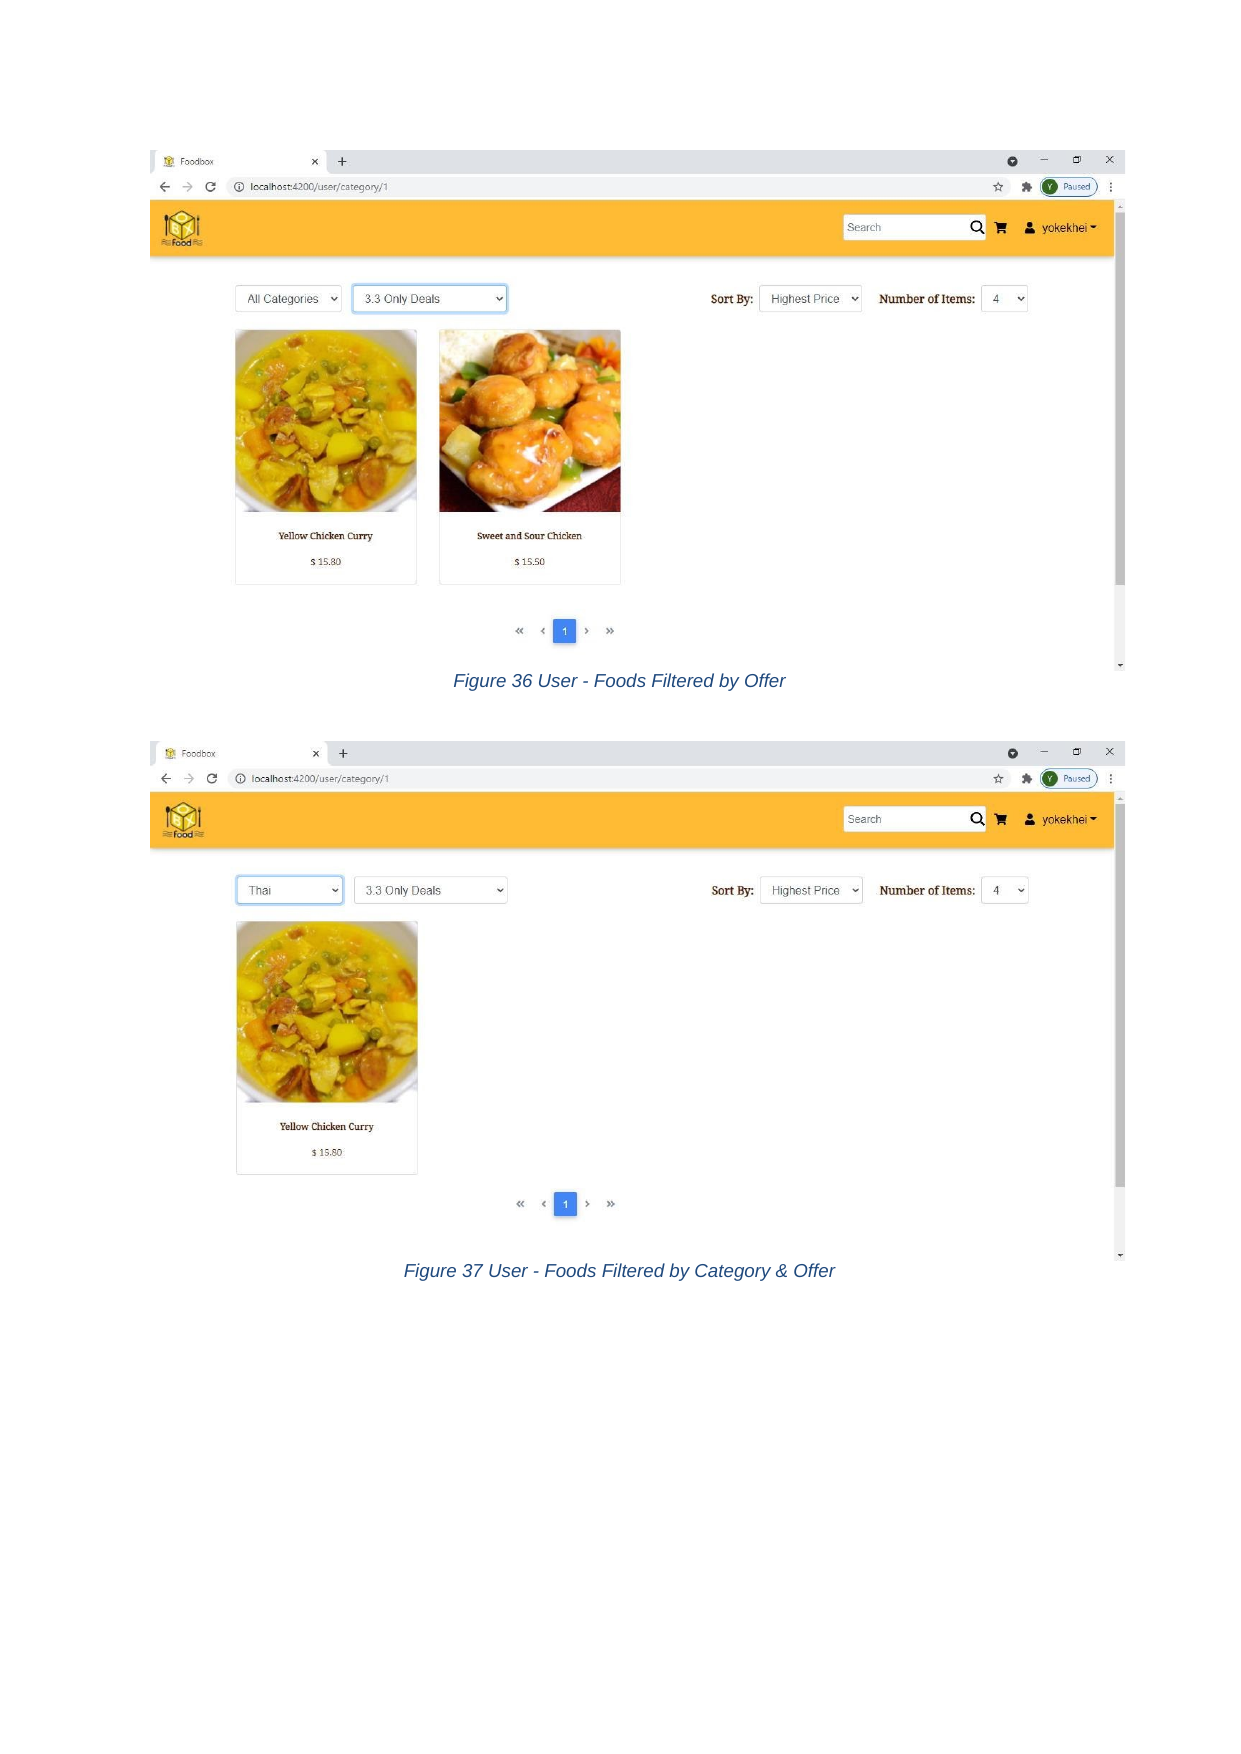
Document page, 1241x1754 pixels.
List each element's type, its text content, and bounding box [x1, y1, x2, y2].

picture [150, 150, 1125, 671]
text Figure 37 User - Foods Filtered by Category & Offer [150, 1261, 1090, 1282]
picture [150, 741, 1125, 1261]
text Figure 36 User - Foods Filtered by Offer [150, 671, 1090, 692]
